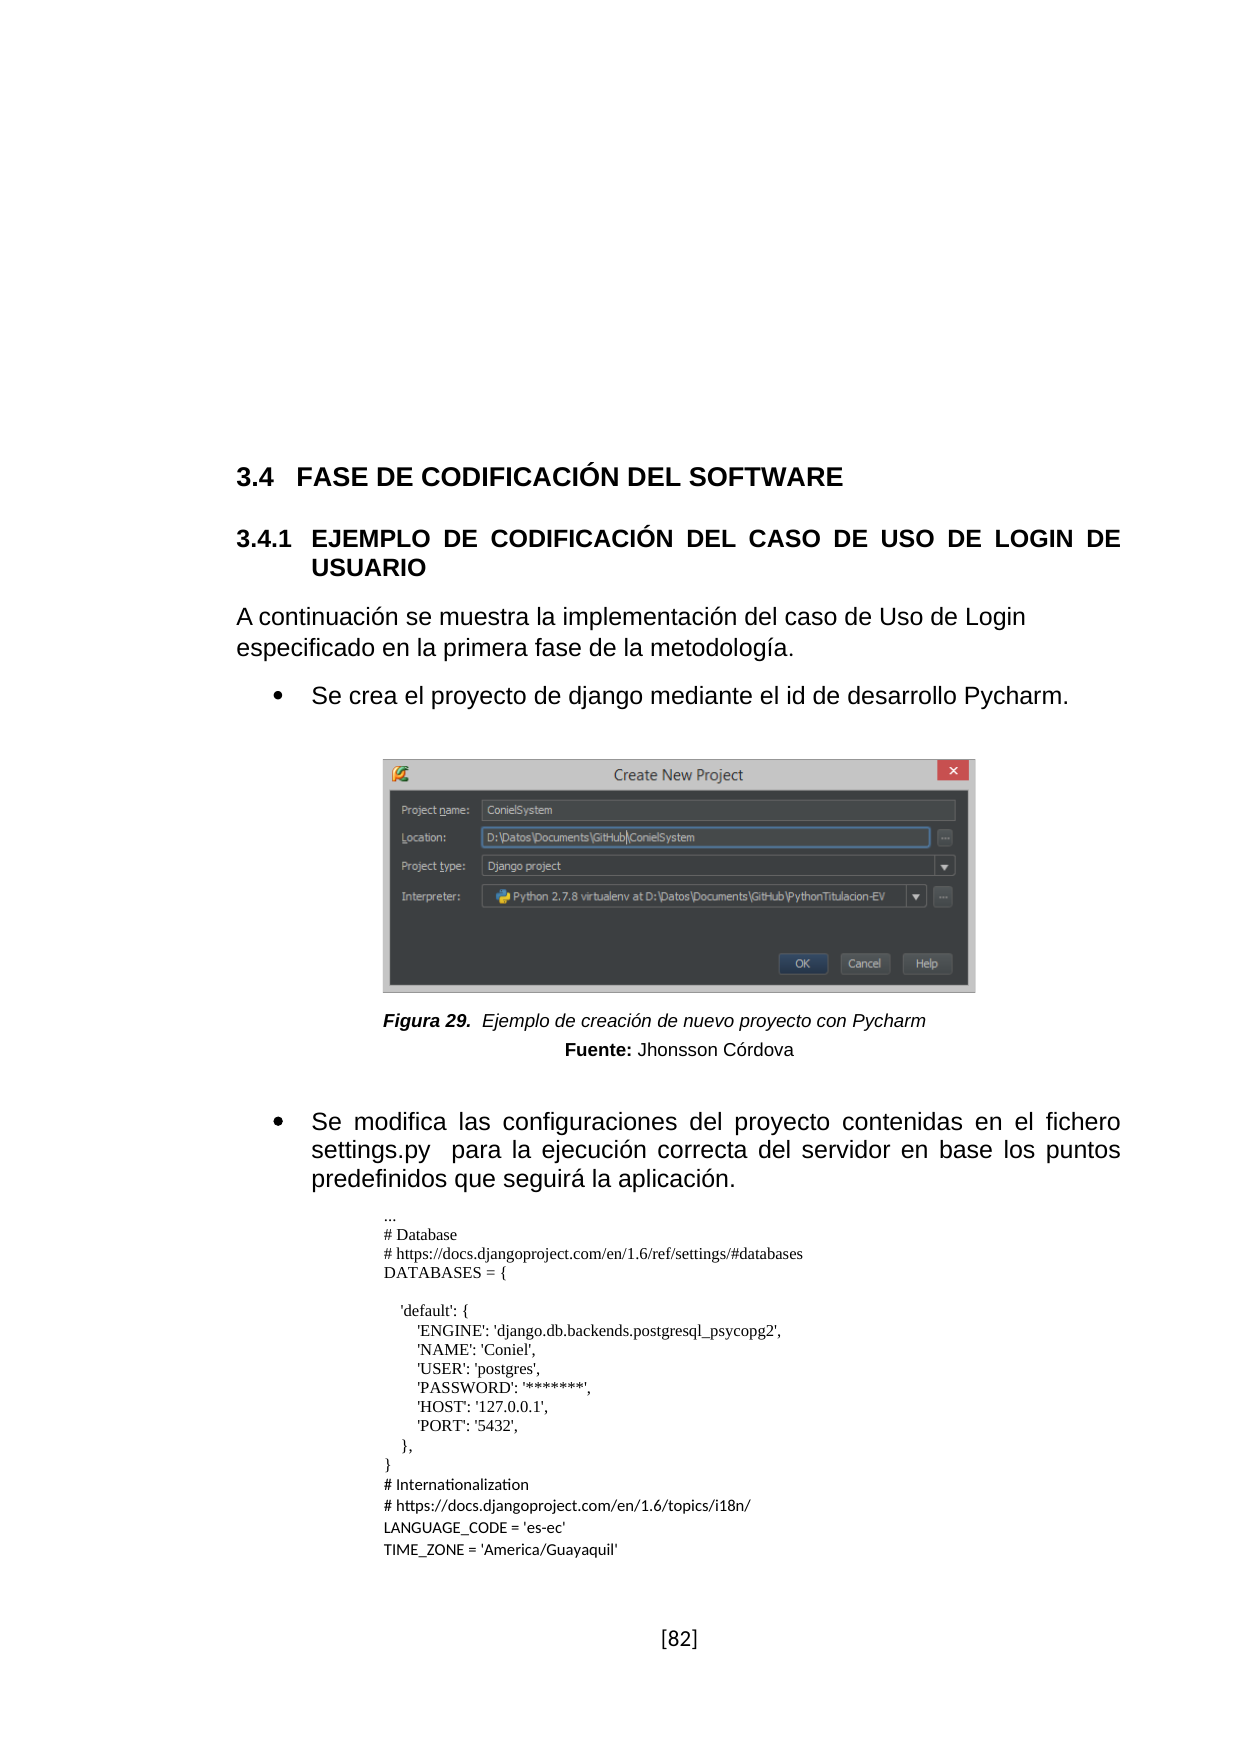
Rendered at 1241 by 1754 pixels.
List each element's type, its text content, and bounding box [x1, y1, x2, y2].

list 'USER': 'postgres', [384, 1359, 1122, 1378]
subtitle EJEMPLO DE CODIFICACIÓN DEL CASO DE USO DE LOGIN DE USUARIO [236, 524, 1122, 581]
list 'NAME': 'Coniel', [384, 1339, 1122, 1359]
text # https://docs.djangoproject.com/en/1.6/topics/i18n/ [384, 1496, 1122, 1516]
list } [384, 1454, 1122, 1474]
list DATABASES = { [384, 1263, 1122, 1282]
text LANGUAGE_CODE = 'es-ec' [384, 1517, 1122, 1538]
list 'PASSWORD': '*******', [384, 1378, 1122, 1397]
list }, [384, 1435, 1122, 1454]
text # Internationalization [384, 1474, 1122, 1494]
subtitle FASE DE CODIFICACIÓN DEL SOFTWARE [236, 461, 1122, 492]
text Fuente: Jhonsson Córdova [236, 1039, 1122, 1061]
list # Database [384, 1224, 1122, 1244]
list 'PORT': '5432', [384, 1416, 1122, 1435]
text A continuación se muestra la implementación del caso de Uso de Login especificado en la primera fase de la metodología. [236, 602, 1122, 662]
list Se modifica las configuraciones del proyecto contenidas en el fichero settings.py para la ejecución correcta del servidor en base los puntos predefinidos que seguirá la aplicación. [274, 1107, 1122, 1193]
list 'default': { [384, 1301, 1122, 1320]
text TIME_ZONE = 'America/Guayaquil' [384, 1539, 1122, 1560]
list ... [384, 1205, 1122, 1224]
list # https://docs.djangoproject.com/en/1.6/ref/settings/#databases [384, 1244, 1122, 1263]
list Se crea el proyecto de django mediante el id de desarrollo Pycharm. [274, 681, 1122, 710]
list 'ENGINE': 'django.db.backends.postgresql_psycopg2', [384, 1320, 1122, 1339]
picture [382, 759, 976, 993]
list 'HOST': '127.0.0.1', [384, 1397, 1122, 1416]
